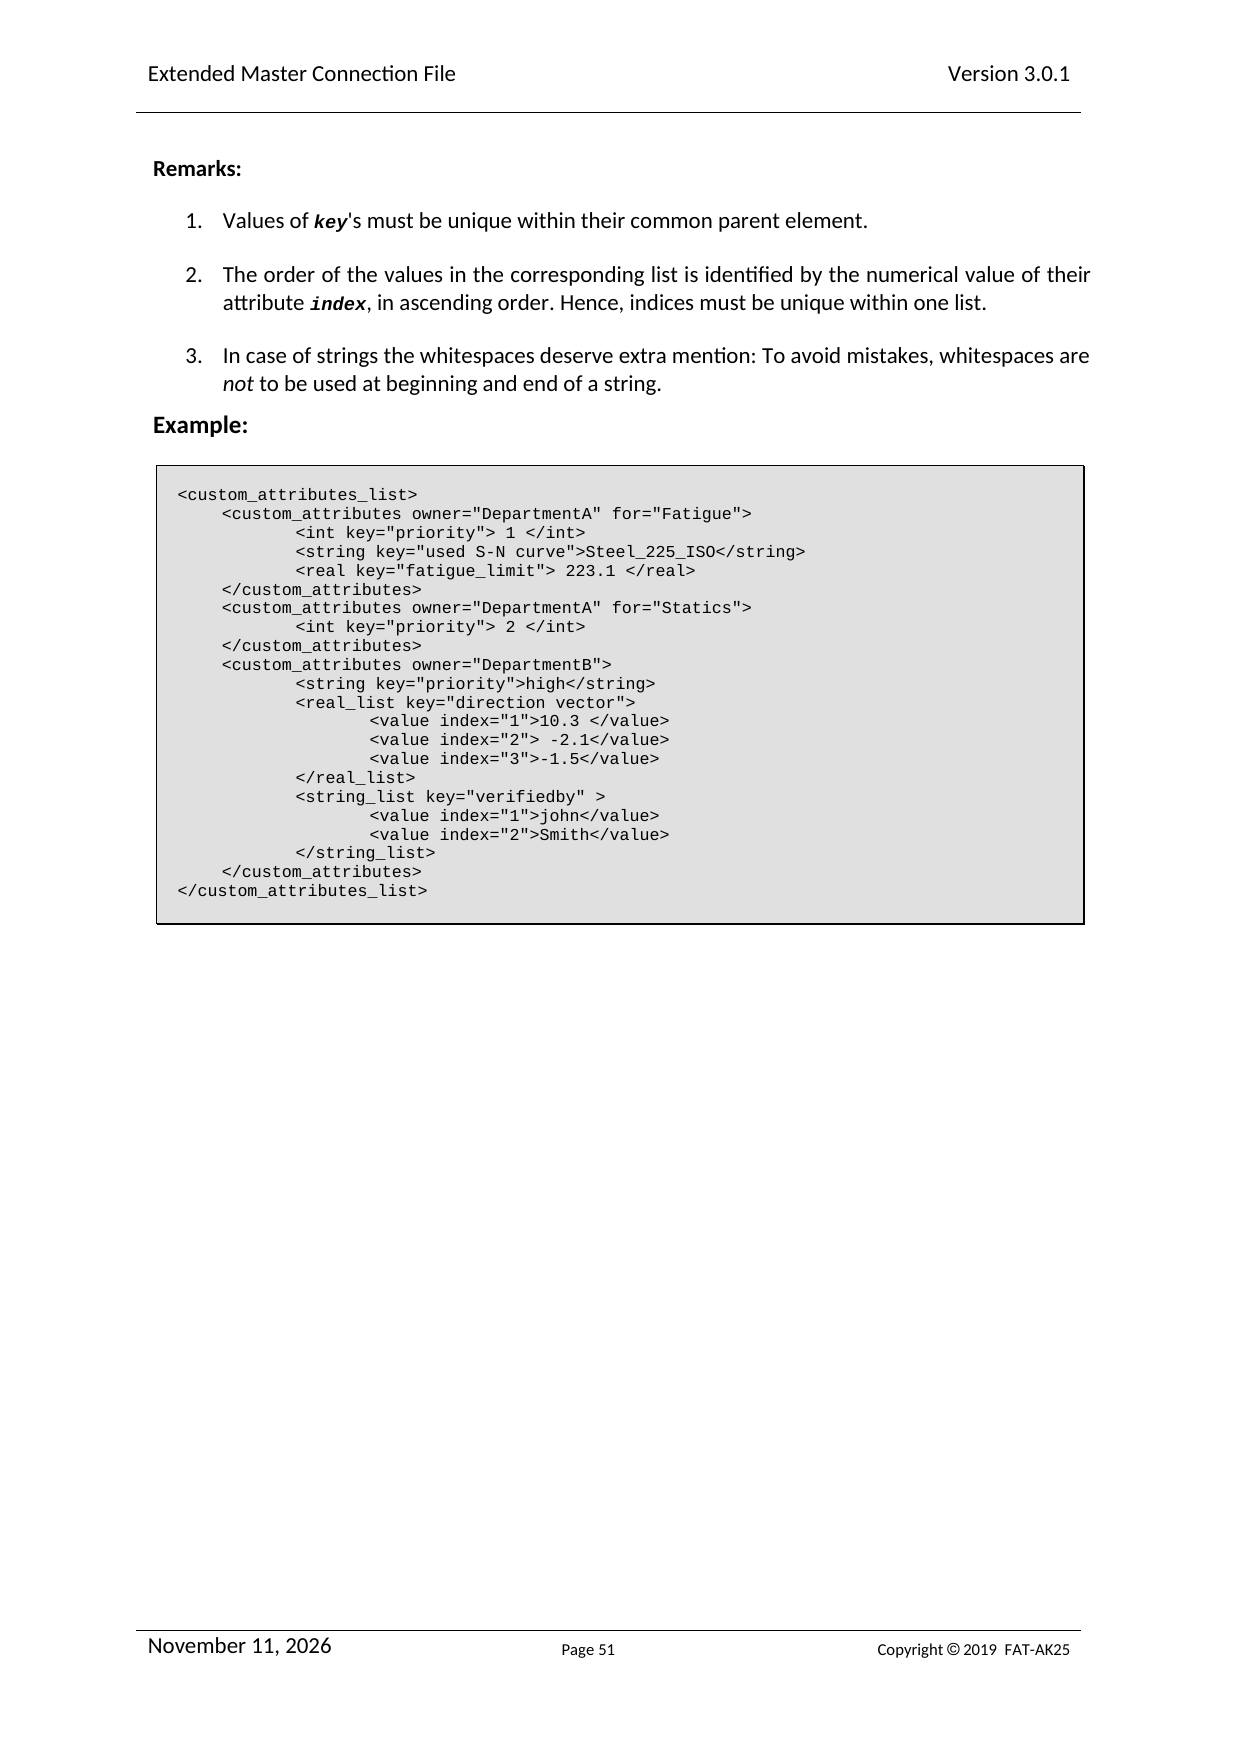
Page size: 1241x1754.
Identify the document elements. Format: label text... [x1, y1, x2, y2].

text <value index="1">10.3 </value> [157, 710, 1083, 729]
text Remarks: [148, 154, 1092, 182]
text Example: [148, 409, 1092, 440]
text <int key="priority"> 1 </int> [157, 521, 1083, 540]
text <custom_attributes owner="DepartmentB"> [157, 653, 1083, 672]
text <custom_attributes owner="DepartmentA" for="Fatigue"> [157, 502, 1083, 521]
text <value index="1">john</value> [157, 804, 1083, 823]
list In case of strings the whitespaces deserve extra mention: To avoid mistakes, whitespaces are not to be used at beginning and end of a string. [185, 341, 1092, 397]
text <custom_attributes_list> [157, 484, 1083, 502]
list Values of key's must be unique within their common parent element. [185, 207, 1092, 235]
text <int key="priority"> 2 </int> [157, 616, 1083, 634]
text <value index="2"> -2.1</value> [157, 729, 1083, 748]
text </custom_attributes> [157, 578, 1083, 597]
text <value index="3">-1.5</value> [157, 748, 1083, 766]
text <value index="2">Smith</value> [157, 823, 1083, 842]
text </custom_attributes> [157, 861, 1083, 879]
text </real_list> [157, 766, 1083, 785]
text <string_list key="verifiedby" > [157, 785, 1083, 804]
text <string key="priority">high</string> [157, 672, 1083, 691]
text <string key="used S-N curve">Steel_225_ISO</string> [157, 540, 1083, 559]
text </string_list> [157, 842, 1083, 861]
text </custom_attributes_list> [157, 879, 1083, 898]
text </custom_attributes> [157, 634, 1083, 653]
text <custom_attributes owner="DepartmentA" for="Statics"> [157, 597, 1083, 616]
text <real key="fatigue_limit"> 223.1 </real> [157, 559, 1083, 578]
list The order of the values in the corresponding list is identified by the numerical value of their attribute index, in ascending order. Hence, indices must be unique within one list. [185, 260, 1092, 316]
text <real_list key="direction vector"> [157, 691, 1083, 710]
